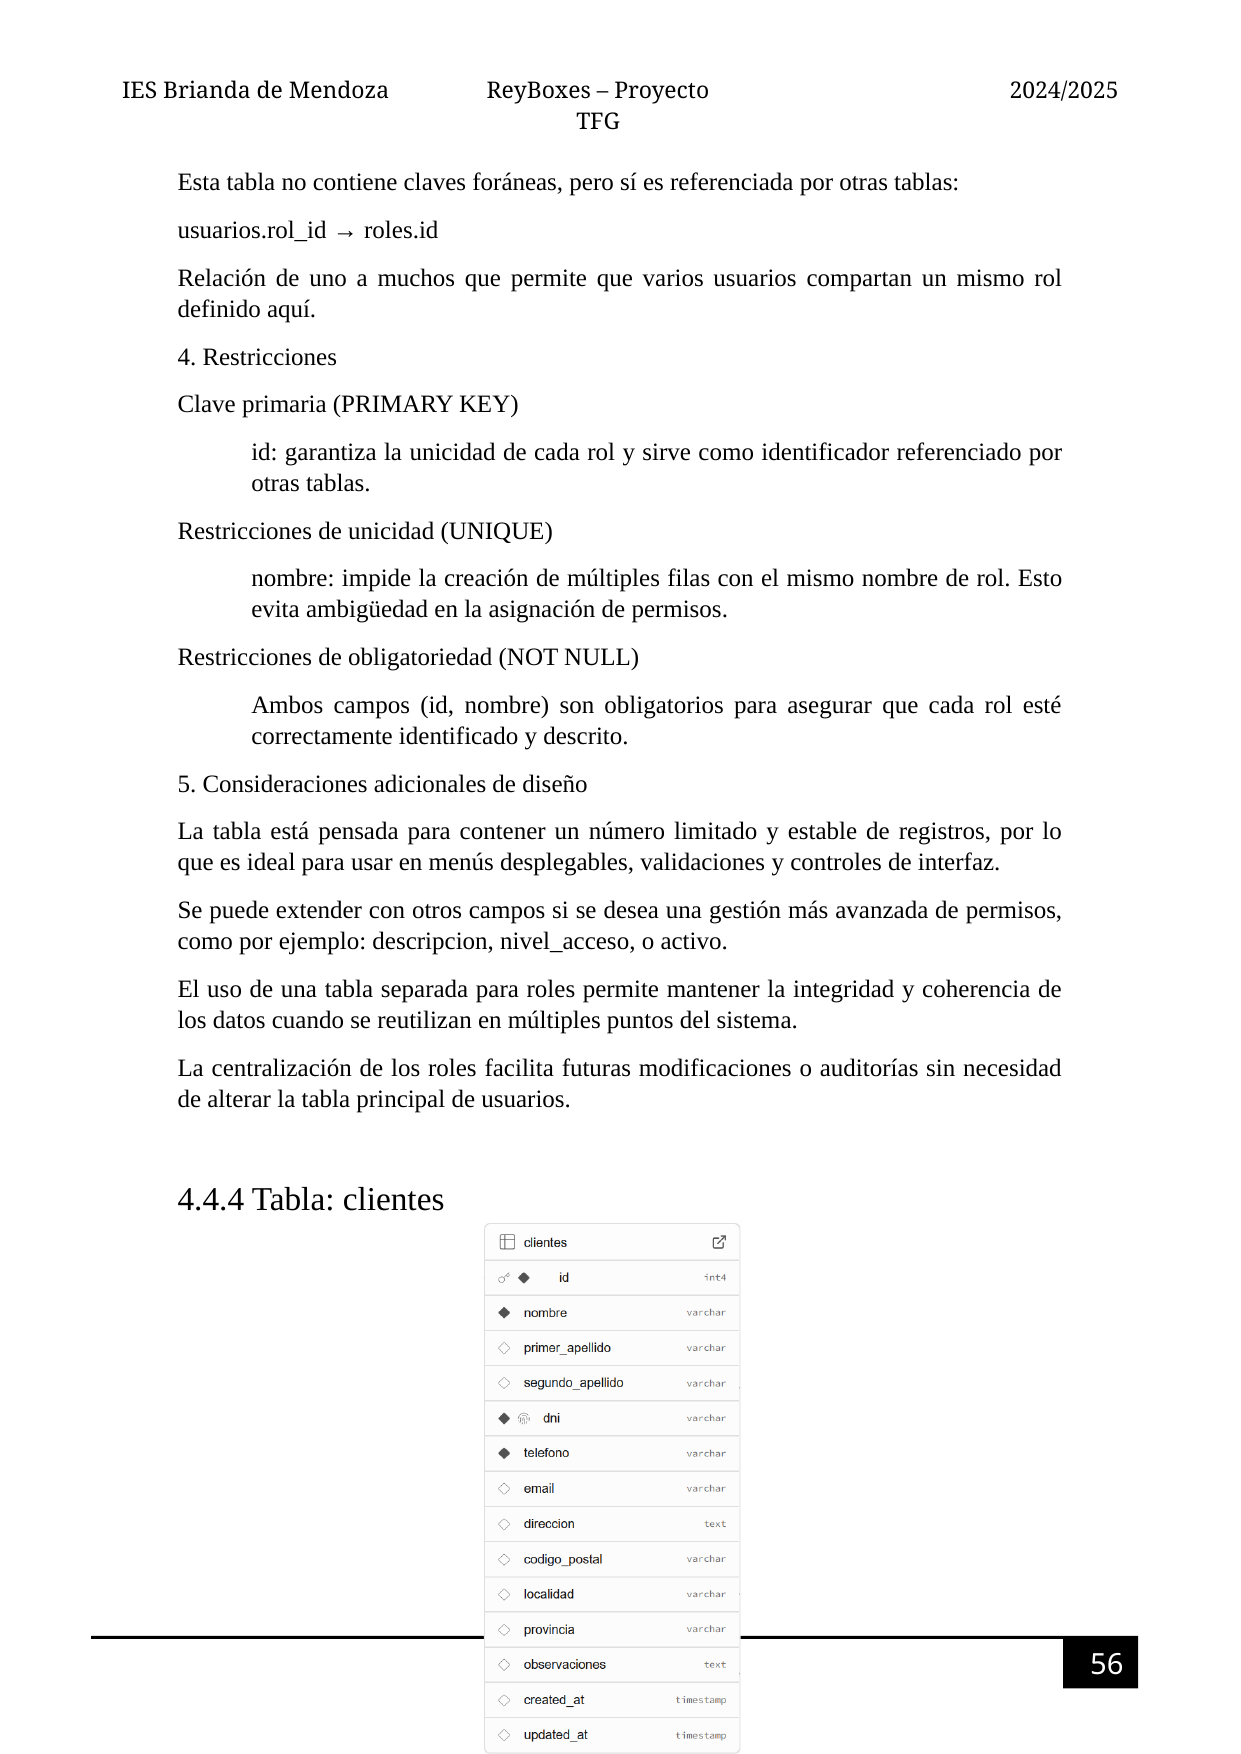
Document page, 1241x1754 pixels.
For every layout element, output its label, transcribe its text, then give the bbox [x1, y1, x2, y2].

text usuarios.rol_id → roles.id [177, 215, 1063, 244]
picture [483, 1222, 741, 1754]
text Relación de uno a muchos que permite que varios usuarios compartan un mismo rol definido aquí. [177, 263, 1063, 323]
text 4.4.4 Tabla: clientes [177, 1179, 1063, 1217]
text El uso de una tabla separada para roles permite mantener la integridad y coherencia de los datos cuando se reutilizan en múltiples puntos del sistema. [177, 974, 1063, 1034]
text 5. Consideraciones adicionales de diseño [177, 769, 1063, 797]
text 4. Restricciones [177, 342, 1063, 370]
text La tabla está pensada para contener un número limitado y estable de registros, por lo que es ideal para usar en menús desplegables, validaciones y controles de interfaz. [177, 816, 1063, 876]
text Esta tabla no contiene claves foráneas, pero sí es referenciada por otras tablas: [177, 167, 1063, 196]
text La centralización de los roles facilita futuras modificaciones o auditorías sin necesidad de alterar la tabla principal de usuarios. [177, 1053, 1063, 1112]
text Restricciones de obligatoriedad (NOT NULL) [177, 642, 1063, 671]
text id: garantiza la unicidad de cada rol y sirve como identificador referenciado por otras tablas. [251, 437, 1063, 497]
text Se puede extender con otros campos si se desea una gestión más avanzada de permisos, como por ejemplo: descripcion, nivel_acceso, o activo. [177, 895, 1063, 955]
text Restricciones de unicidad (UNIQUE) [177, 516, 1063, 544]
text nombre: impide la creación de múltiples filas con el mismo nombre de rol. Esto evita ambigüedad en la asignación de permisos. [251, 563, 1063, 623]
text Ambos campos (id, nombre) son obligatorios para asegurar que cada rol esté correctamente identificado y descrito. [251, 690, 1063, 750]
text Clave primaria (PRIMARY KEY) [177, 389, 1063, 418]
